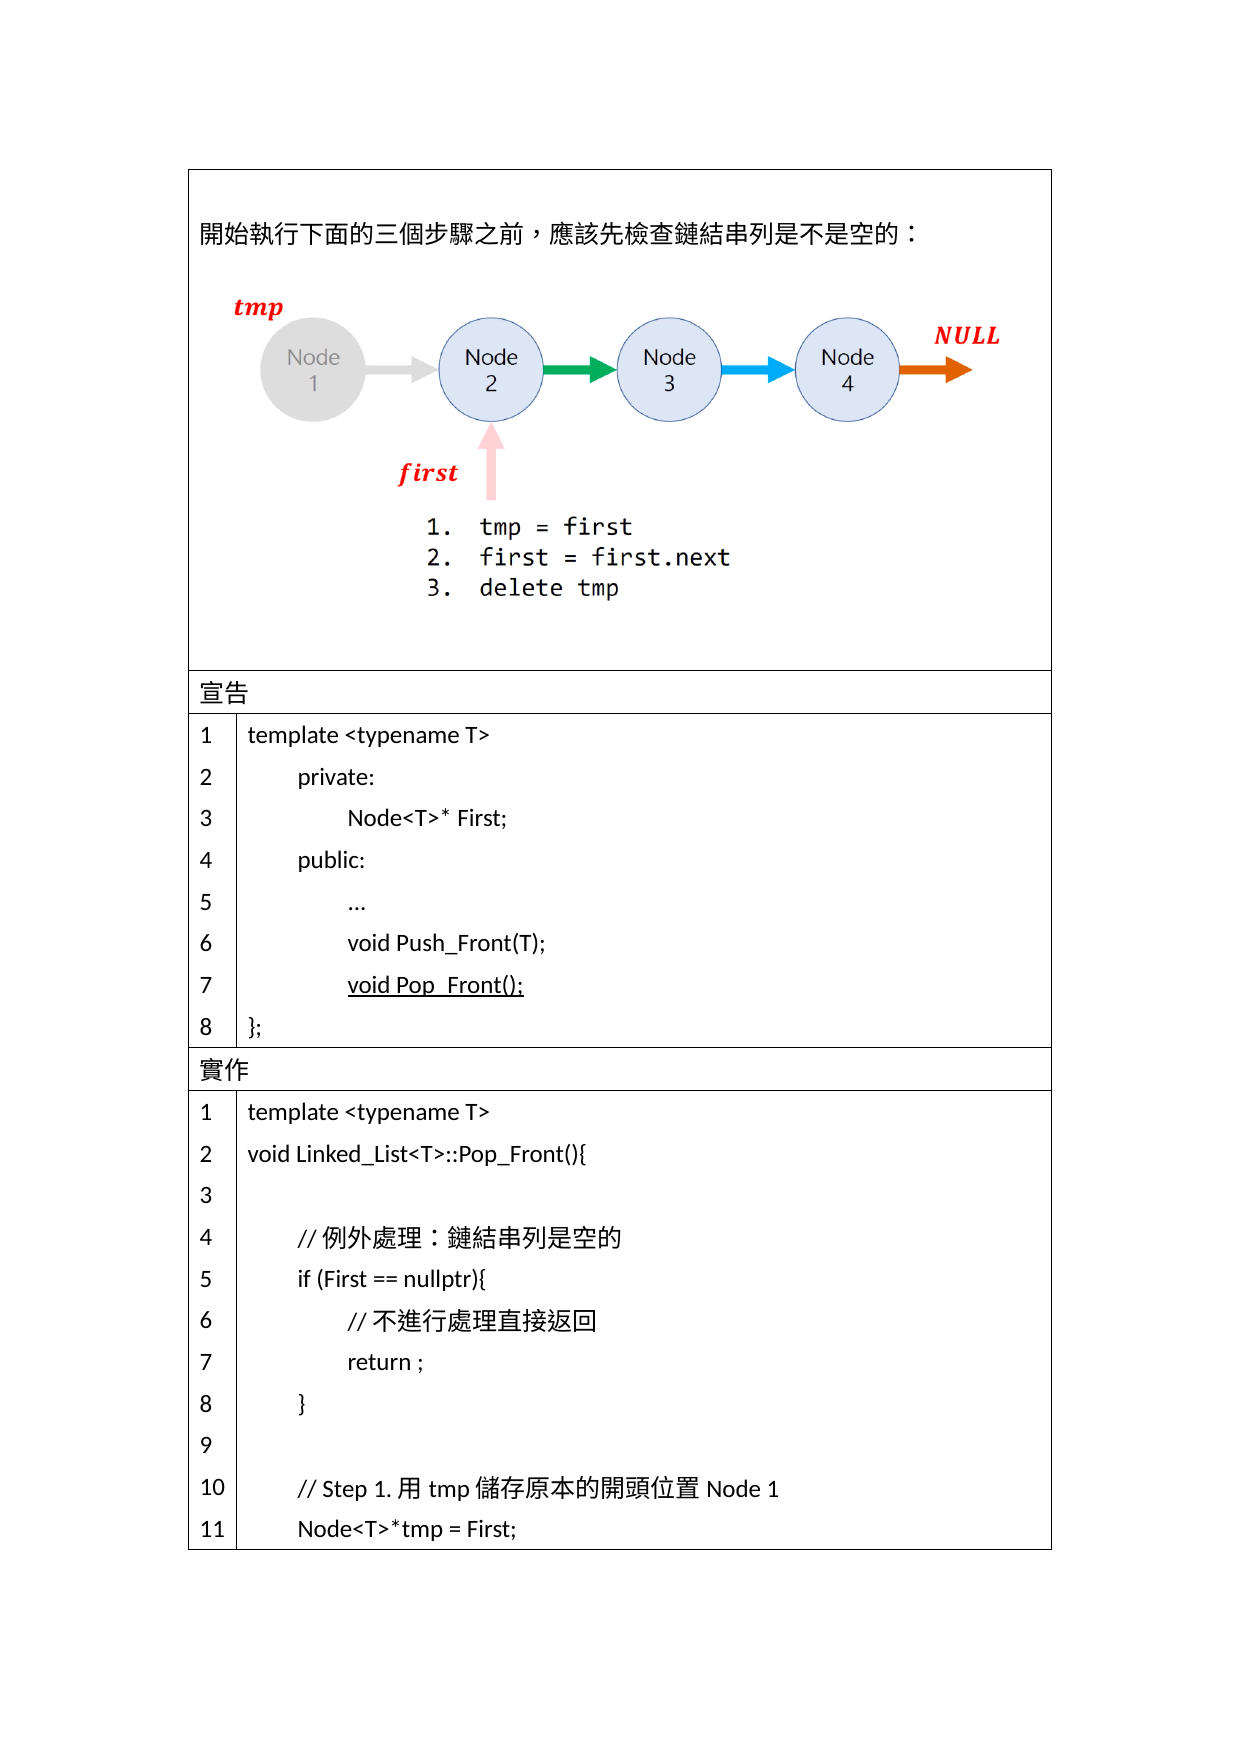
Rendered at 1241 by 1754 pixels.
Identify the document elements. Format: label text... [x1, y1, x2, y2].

picture [219, 285, 1012, 619]
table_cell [189, 1091, 236, 1549]
table_cell 實作 [189, 1048, 1051, 1089]
table_cell 開始執行下面的三個步驟之前，應該先檢查鏈結串列是不是空的： [189, 170, 1051, 670]
table_cell 宣告 [189, 671, 1051, 712]
table_cell template <typename T> private: Node<T>* First; public: ... void Push_Front(T); void Pop_Front(); }; [237, 714, 1051, 1047]
table_cell 1 2 3 4 5 6 7 8 [189, 714, 236, 1047]
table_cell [237, 1091, 1051, 1549]
